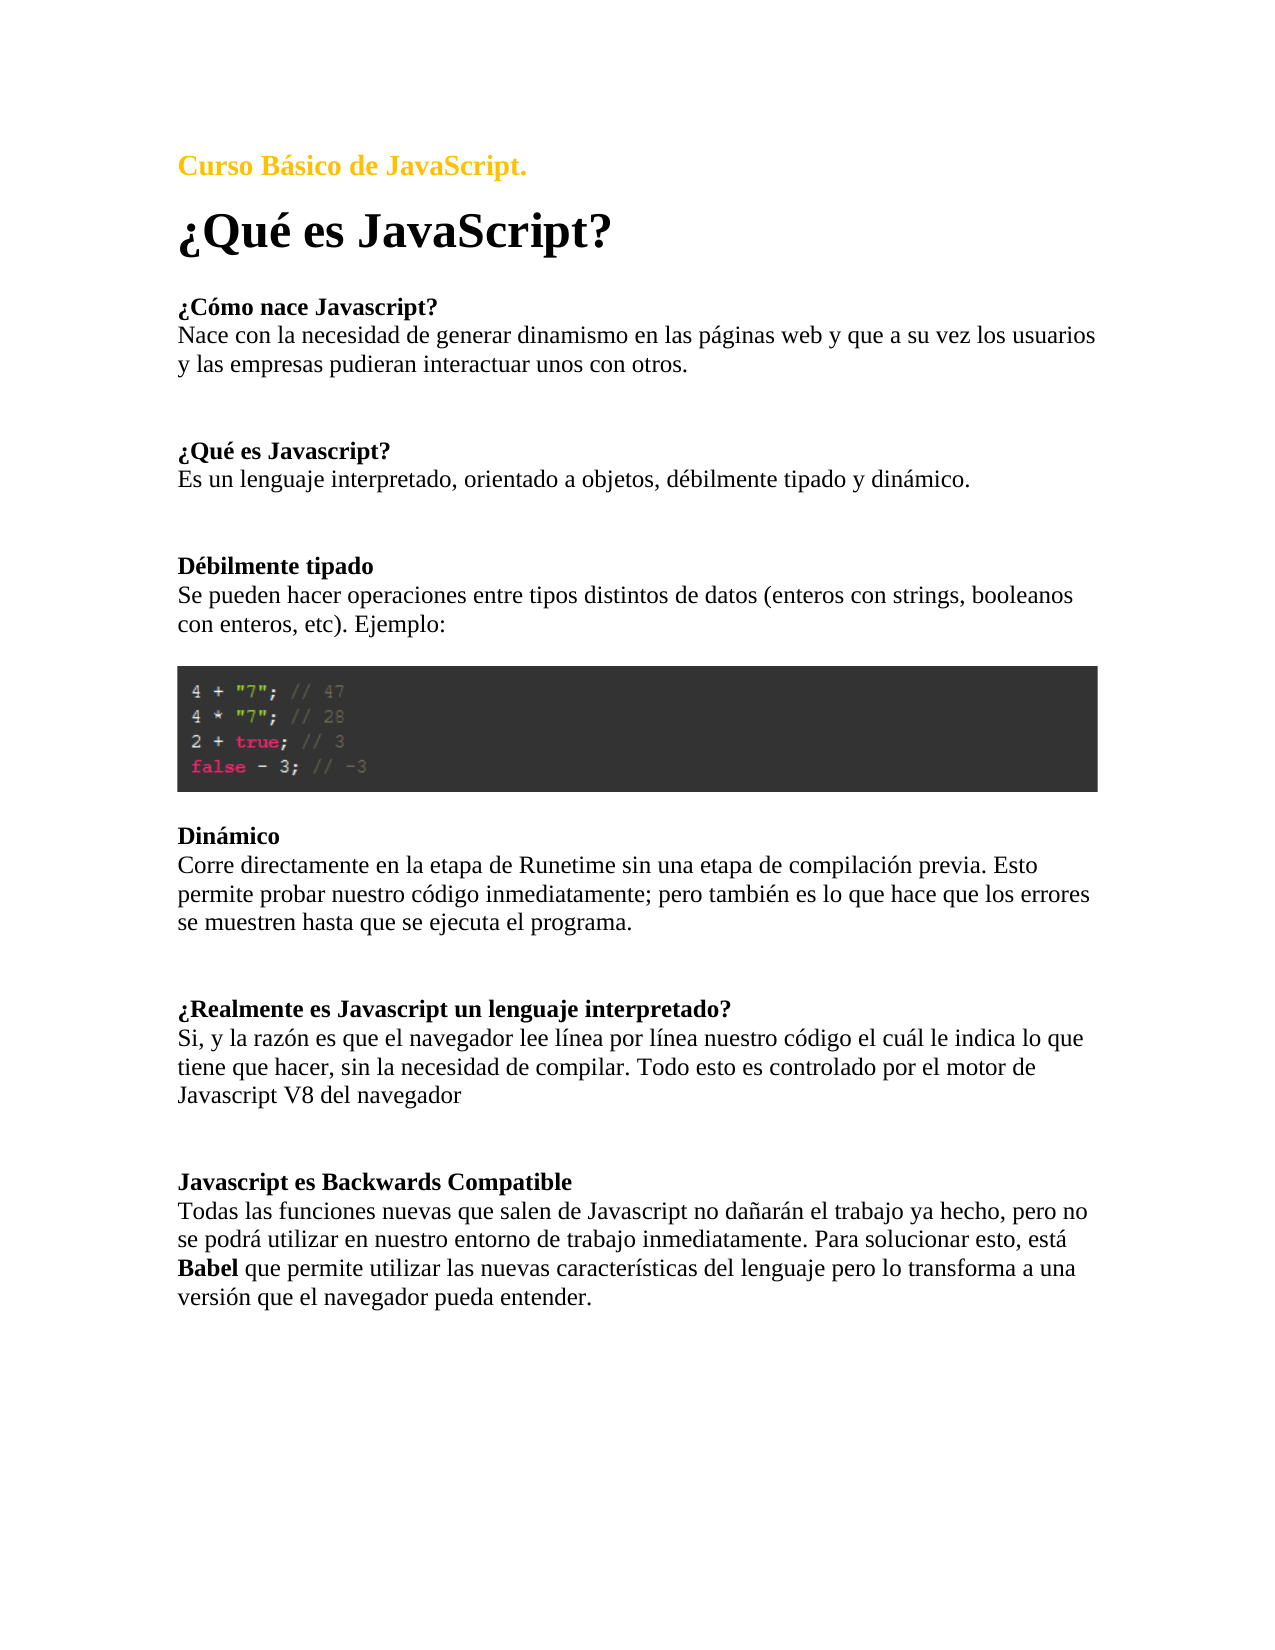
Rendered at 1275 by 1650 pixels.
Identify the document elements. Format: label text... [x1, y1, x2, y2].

text Curso Básico de JavaScript. [177, 148, 1098, 181]
text ¿Qué es JavaScript? [177, 200, 1098, 258]
text ¿Cómo nace Javascript? Nace con la necesidad de generar dinamismo en las páginas web y que a su vez los usuarios y las empresas pudieran interactuar unos con otros. [177, 292, 1098, 378]
picture [177, 666, 1098, 792]
text ¿Realmente es Javascript un lenguaje interpretado? Si, y la razón es que el navegador lee línea por línea nuestro código el cuál le indica lo que tiene que hacer, sin la necesidad de compilar. Todo esto es controlado por el motor de Javascript V8 del navegador [177, 965, 1098, 1109]
text Dinámico Corre directamente en la etapa de Runetime sin una etapa de compilación previa. Esto permite probar nuestro código inmediatamente; pero también es lo que hace que los errores se muestren hasta que se ejecuta el programa. [177, 821, 1098, 936]
text ¿Qué es Javascript? Es un lenguaje interpretado, orientado a objetos, débilmente tipado y dinámico. [177, 407, 1098, 493]
text Débilmente tipado Se pueden hacer operaciones entre tipos distintos de datos (enteros con strings, booleanos con enteros, etc). Ejemplo: [177, 522, 1098, 637]
text Javascript es Backwards Compatible Todas las funciones nuevas que salen de Javascript no dañarán el trabajo ya hecho, pero no se podrá utilizar en nuestro entorno de trabajo inmediatamente. Para solucionar esto, está Babel que permite utilizar las nuevas características del lenguaje pero lo transforma a una versión que el navegador pueda entender. [177, 1138, 1098, 1311]
